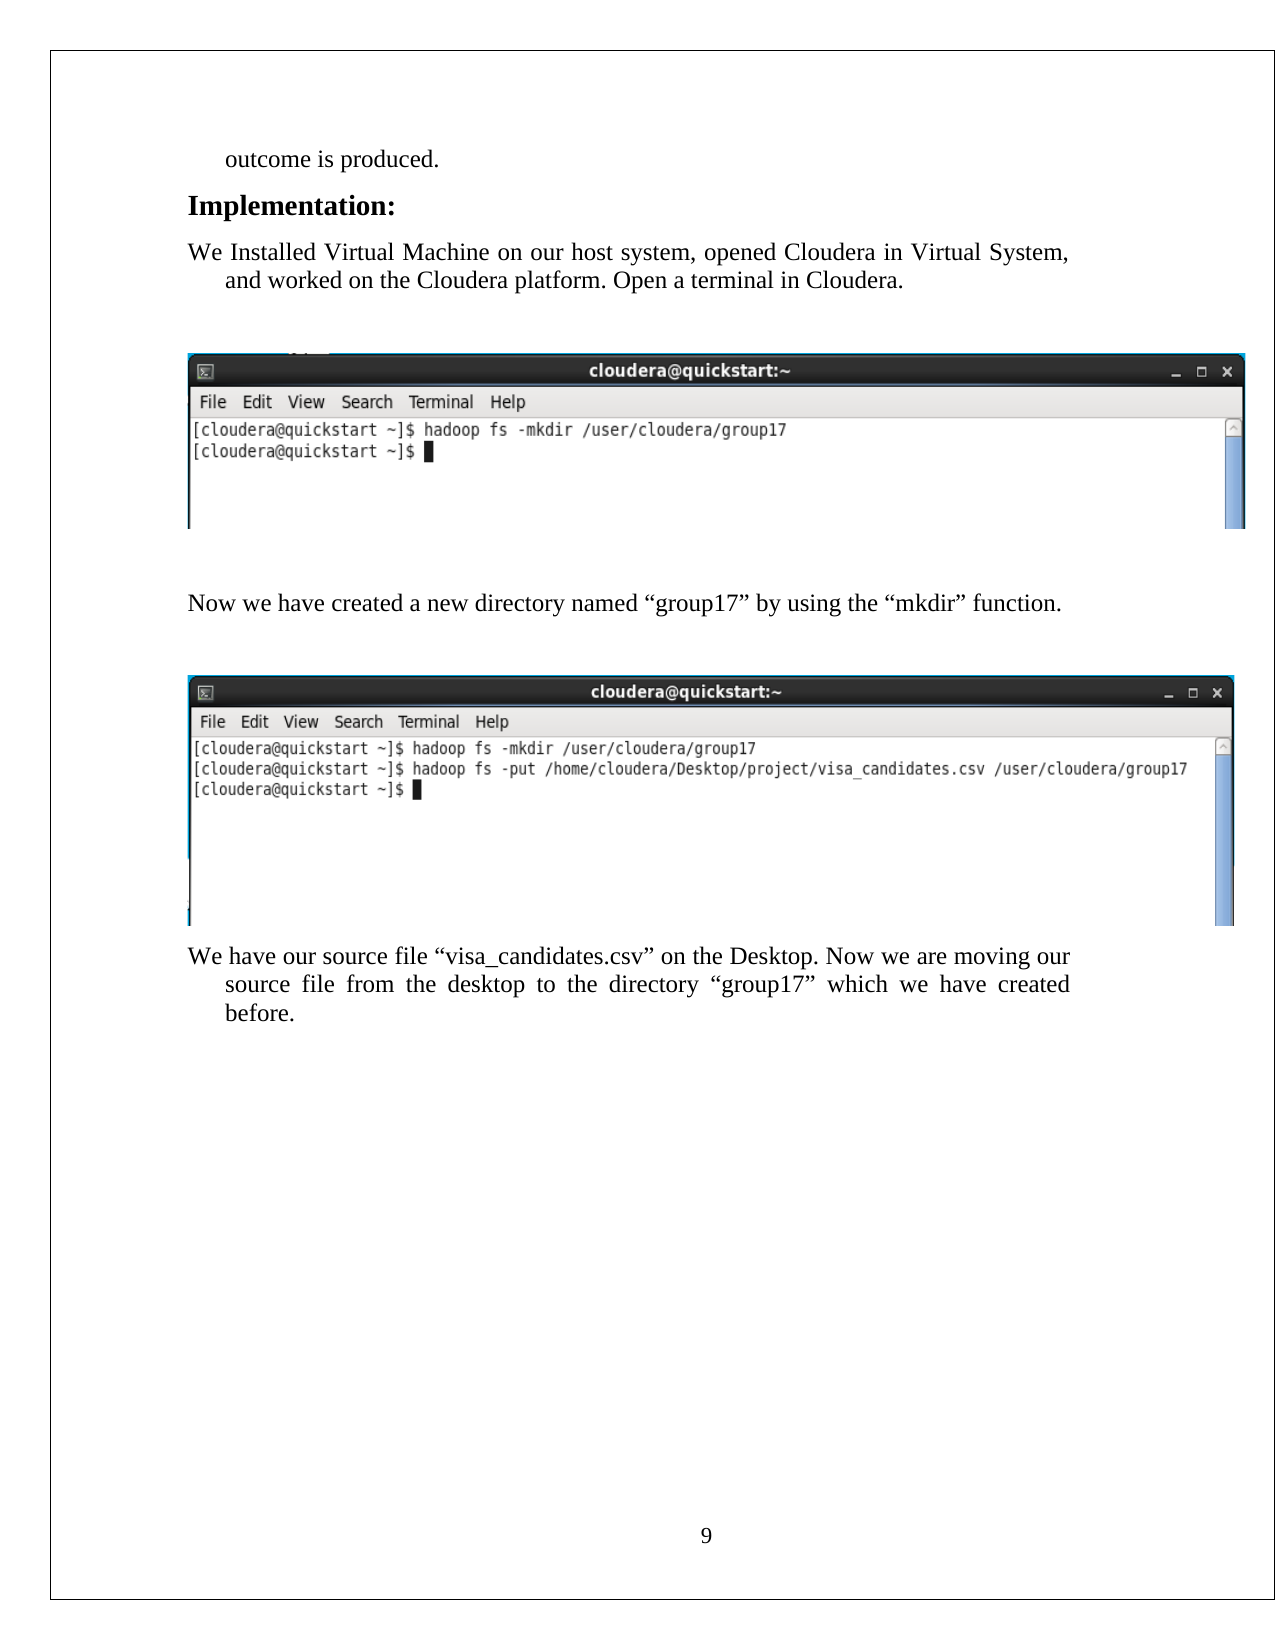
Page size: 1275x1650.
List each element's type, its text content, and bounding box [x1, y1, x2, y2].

text We have our source file “visa_candidates.csv” on the Desktop. Now we are moving our source file from the desktop to the directory “group17” which we have created before. [187, 941, 1071, 1027]
text We Installed Virtual Machine on our host system, opened Cloudera in Virtual System, and worked on the Cloudera platform. Open a terminal in Cloudera. [187, 237, 1071, 294]
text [187, 144, 1071, 172]
picture [187, 353, 1243, 529]
text Implementation: [187, 188, 1071, 221]
text Now we have created a new directory named “group17” by using the “mkdir” function. [187, 588, 1071, 616]
picture [187, 677, 1235, 926]
